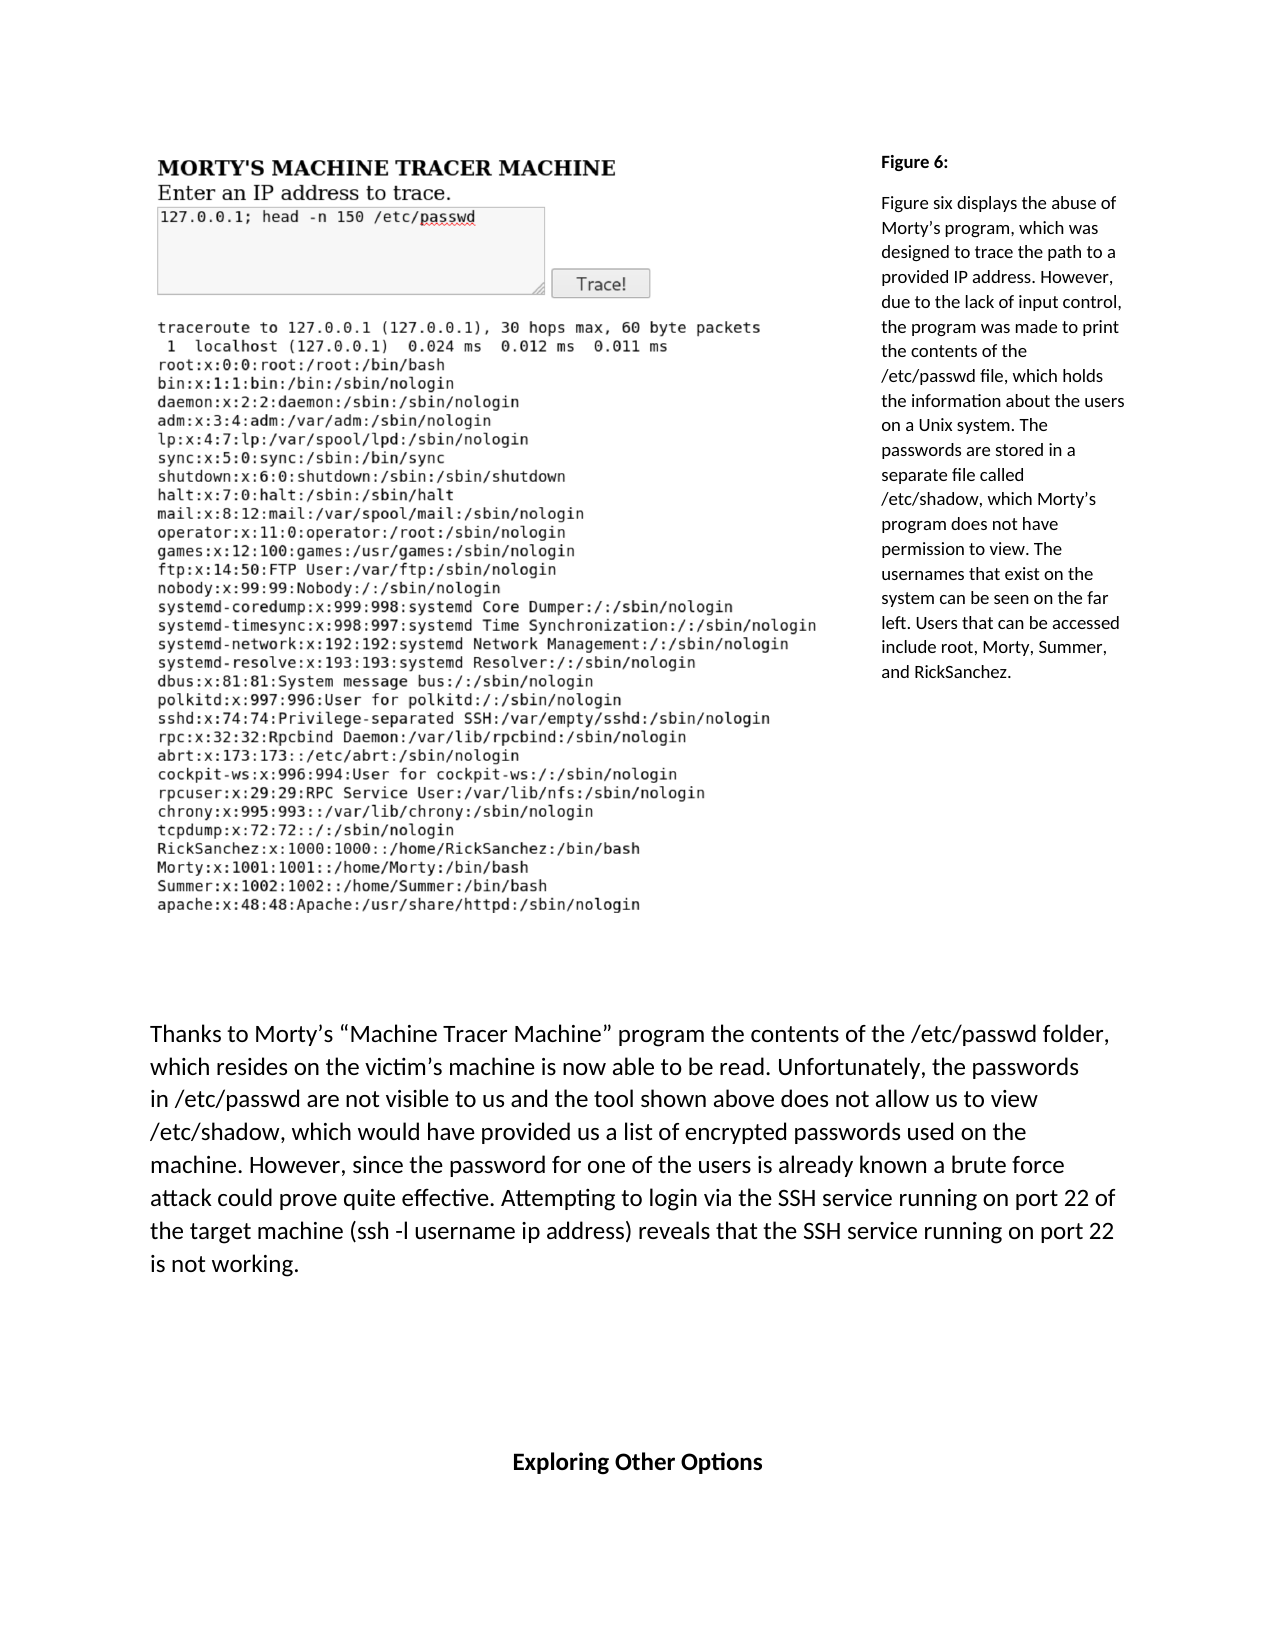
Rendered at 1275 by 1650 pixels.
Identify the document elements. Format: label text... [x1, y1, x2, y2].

text Thanks to Morty’s “Machine Tracer Machine” program the contents of the /etc/passwd folder, which resides on the victim’s machine is now able to be read. Unfortunately, the passwords in /etc/passwd are not visible to us and the tool shown above does not allow us to view /etc/shadow, which would have provided us a list of encrypted passwords used on the machine. However, since the password for one of the users is already known a brute force attack could prove quite effective. Attempting to login via the SSH service running on port 22 of the target machine (ssh -l username ip address) reveals that the SSH service running on port 22 is not working. [150, 1018, 1125, 1279]
picture [150, 150, 862, 913]
text Figure six displays the abuse of Morty’s program, which was designed to trace the path to a provided IP address. However, due to the lack of input control, the program was made to print the contents of the /etc/passwd file, which holds the information about the users on a Unix system. The passwords are stored in a separate file called /etc/shadow, which Morty’s program does not have permission to view. The usernames that exist on the system can be seen on the far left. Users that can be accessed include root, Morty, Summer, and RickSanchez. [862, 191, 1125, 683]
text Exploring Other Options [150, 1446, 1125, 1477]
text Figure 6: [862, 150, 1125, 173]
